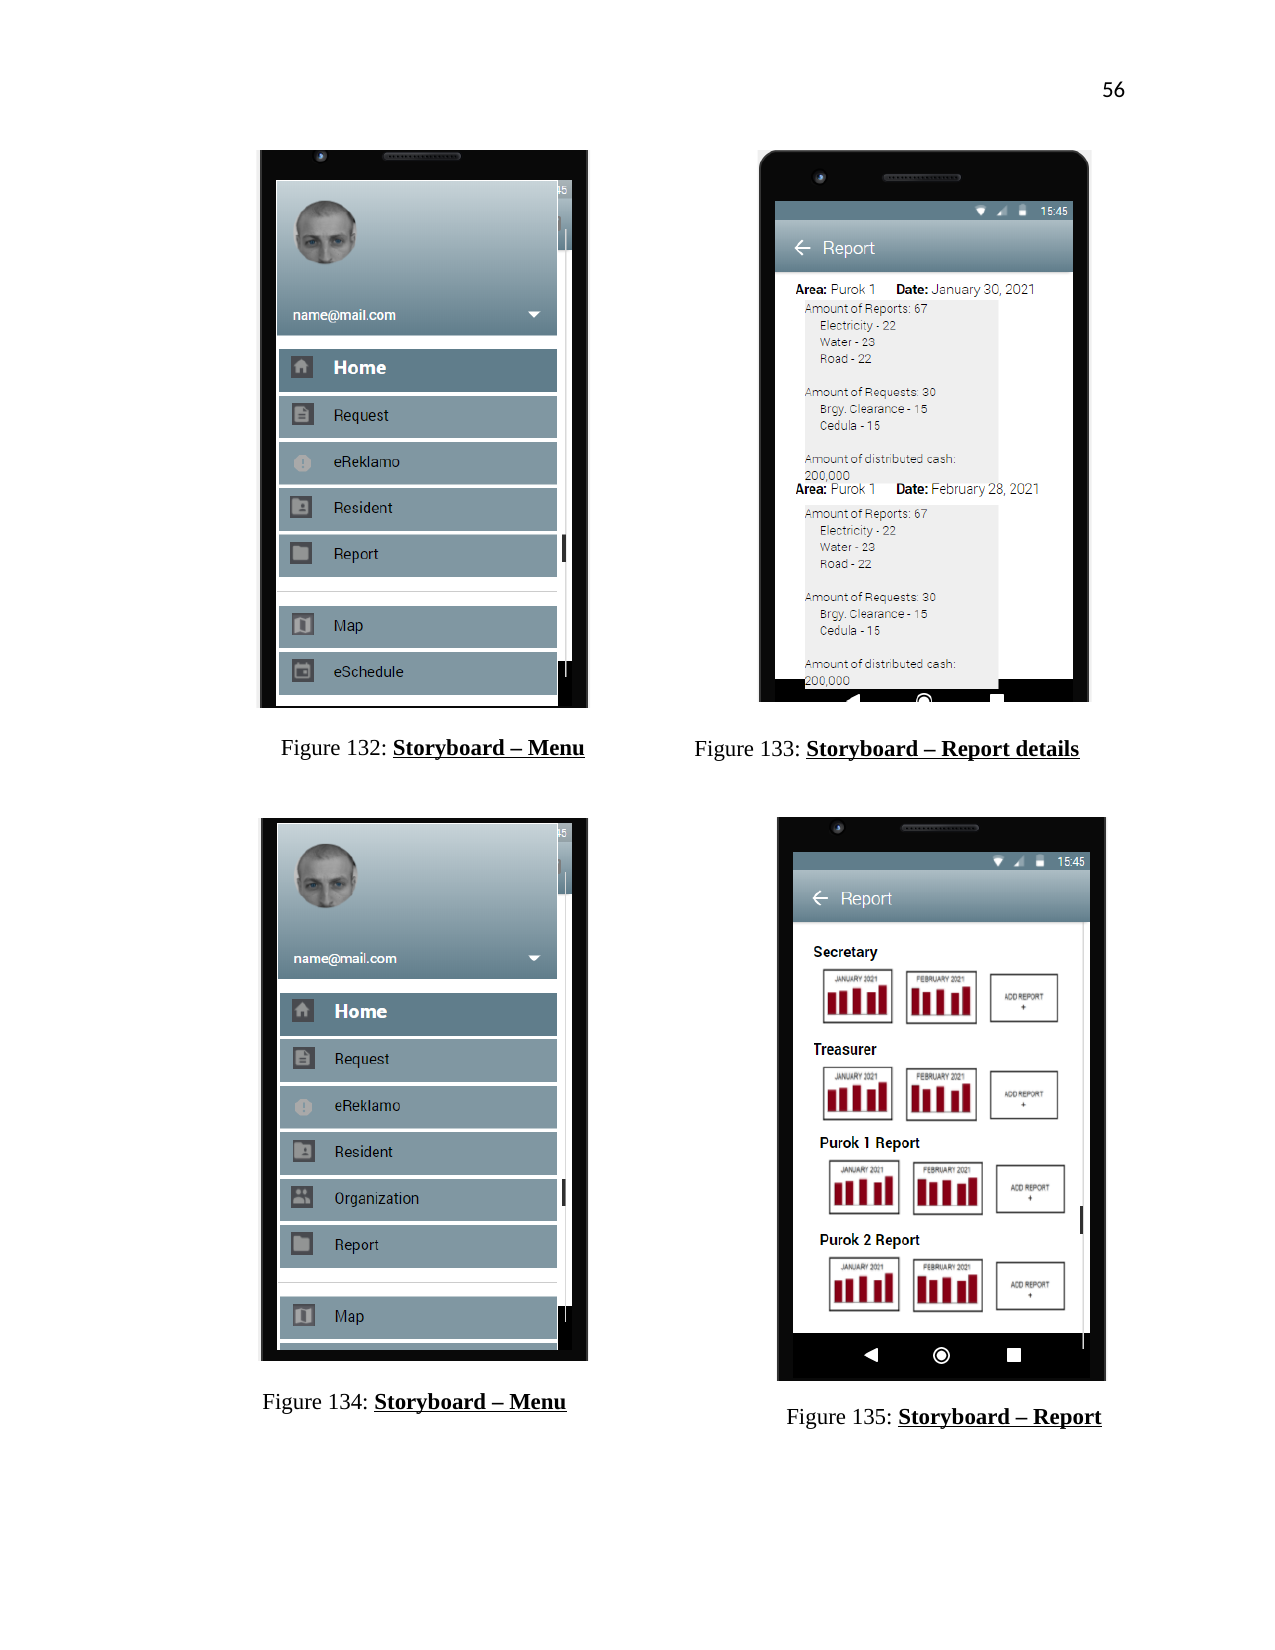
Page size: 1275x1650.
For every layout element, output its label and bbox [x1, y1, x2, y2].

picture [256, 150, 591, 708]
picture [258, 818, 589, 1361]
picture [757, 150, 1092, 702]
picture [776, 817, 1108, 1381]
